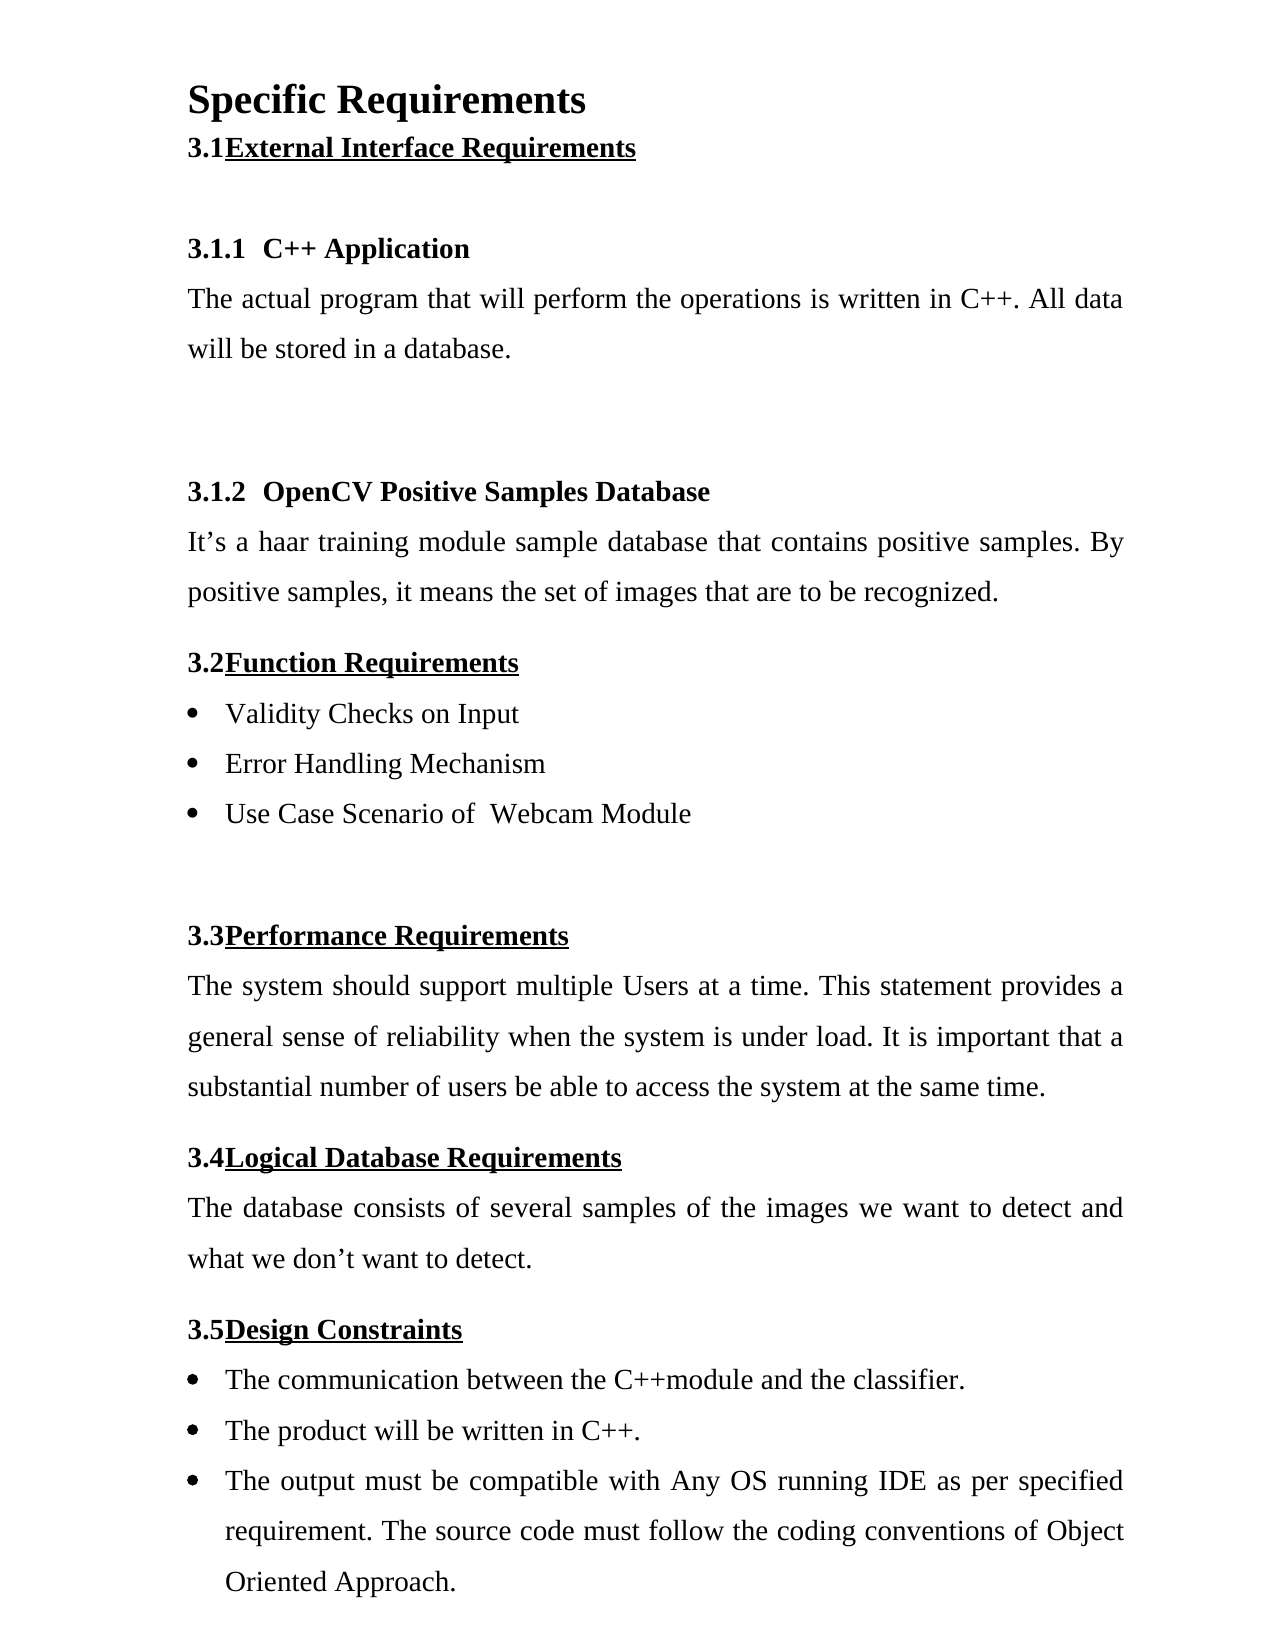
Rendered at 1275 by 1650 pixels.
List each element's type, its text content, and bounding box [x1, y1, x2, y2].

list Use Case Scenario of Webcam Module [187, 797, 1125, 830]
list The output must be compatible with Any OS running IDE as per specified requirement. The source code must follow the coding conventions of Object Oriented Approach. [187, 1463, 1125, 1597]
list C++ Application [187, 231, 1125, 264]
list OpenCV Positive Samples Database [187, 474, 1125, 507]
text The actual program that will perform the operations is written in C++. All data will be stored in a database. [187, 281, 1125, 365]
list Logical Database Requirements [187, 1140, 1125, 1174]
list The product will be written in C++. [187, 1413, 1125, 1446]
list Function Requirements [187, 645, 1125, 679]
text The database consists of several samples of the images we want to detect and what we don’t want to detect. [187, 1191, 1125, 1274]
list Validity Checks on Input [187, 696, 1125, 729]
text The system should support multiple Users at a time. This statement provides a general sense of reliability when the system is under load. It is important that a substantial number of users be able to access the system at the same time. [187, 968, 1125, 1103]
list Performance Requirements [187, 918, 1125, 952]
list Design Constraints [187, 1312, 1125, 1346]
list Error Handling Mechanism [187, 746, 1125, 780]
text Specific Requirements [150, 75, 1125, 123]
list External Interface Requirements [187, 130, 1125, 164]
list The communication between the C++module and the classifier. [187, 1362, 1125, 1396]
text It’s a haar training module sample database that contains positive samples. By positive samples, it means the set of images that are to be recognized. [187, 524, 1125, 608]
